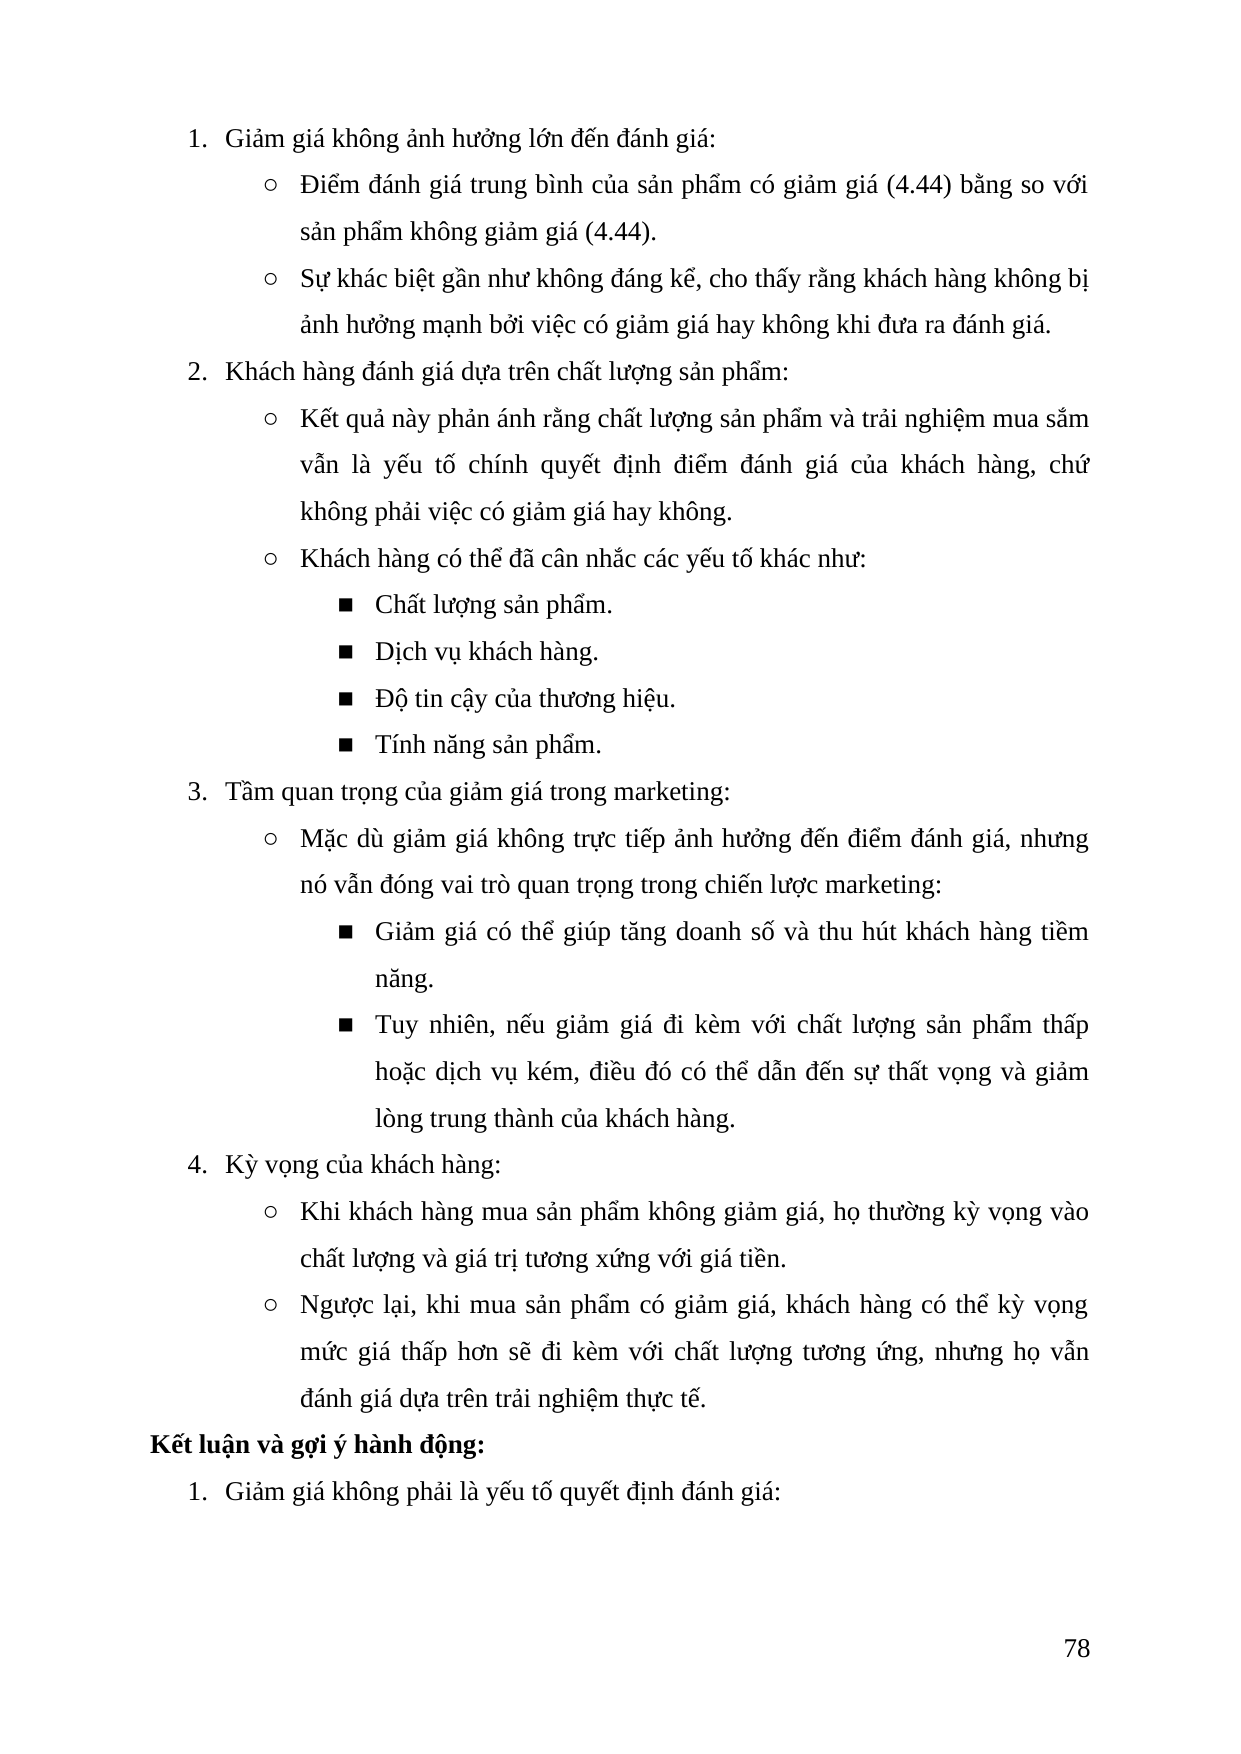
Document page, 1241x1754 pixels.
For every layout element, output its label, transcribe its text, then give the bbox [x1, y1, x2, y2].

list Dịch vụ khách hàng. [337, 635, 1090, 666]
list Giảm giá không phải là yếu tố quyết định đánh giá: [187, 1475, 1090, 1506]
list Giảm giá có thể giúp tăng doanh số và thu hút khách hàng tiềm năng. [337, 915, 1090, 993]
list Khách hàng đánh giá dựa trên chất lượng sản phẩm: [187, 355, 1090, 386]
list Mặc dù giảm giá không trực tiếp ảnh hưởng đến điểm đánh giá, nhưng nó vẫn đóng vai trò quan trọng trong chiến lược marketing: [262, 822, 1090, 899]
list Kỳ vọng của khách hàng: [187, 1148, 1090, 1179]
list Khi khách hàng mua sản phẩm không giảm giá, họ thường kỳ vọng vào chất lượng và giá trị tương xứng với giá tiền. [262, 1195, 1090, 1273]
list Độ tin cậy của thương hiệu. [337, 682, 1090, 713]
list Chất lượng sản phẩm. [337, 588, 1090, 619]
text Kết luận và gợi ý hành động: [150, 1428, 1090, 1459]
list Khách hàng có thể đã cân nhắc các yếu tố khác như: [262, 542, 1090, 573]
list Giảm giá không ảnh hưởng lớn đến đánh giá: [187, 122, 1090, 153]
list Tầm quan trọng của giảm giá trong marketing: [187, 775, 1090, 806]
list Sự khác biệt gần như không đáng kể, cho thấy rằng khách hàng không bị ảnh hưởng mạnh bởi việc có giảm giá hay không khi đưa ra đánh giá. [262, 262, 1090, 339]
list Kết quả này phản ánh rằng chất lượng sản phẩm và trải nghiệm mua sắm vẫn là yếu tố chính quyết định điểm đánh giá của khách hàng, chứ không phải việc có giảm giá hay không. [262, 402, 1090, 526]
list Điểm đánh giá trung bình của sản phẩm có giảm giá (4.44) bằng so với sản phẩm không giảm giá (4.44). [262, 168, 1090, 246]
list Tuy nhiên, nếu giảm giá đi kèm với chất lượng sản phẩm thấp hoặc dịch vụ kém, điều đó có thể dẫn đến sự thất vọng và giảm lòng trung thành của khách hàng. [337, 1008, 1090, 1133]
list Tính năng sản phẩm. [337, 728, 1090, 759]
list Ngược lại, khi mua sản phẩm có giảm giá, khách hàng có thể kỳ vọng mức giá thấp hơn sẽ đi kèm với chất lượng tương ứng, nhưng họ vẫn đánh giá dựa trên trải nghiệm thực tế. [262, 1288, 1090, 1413]
